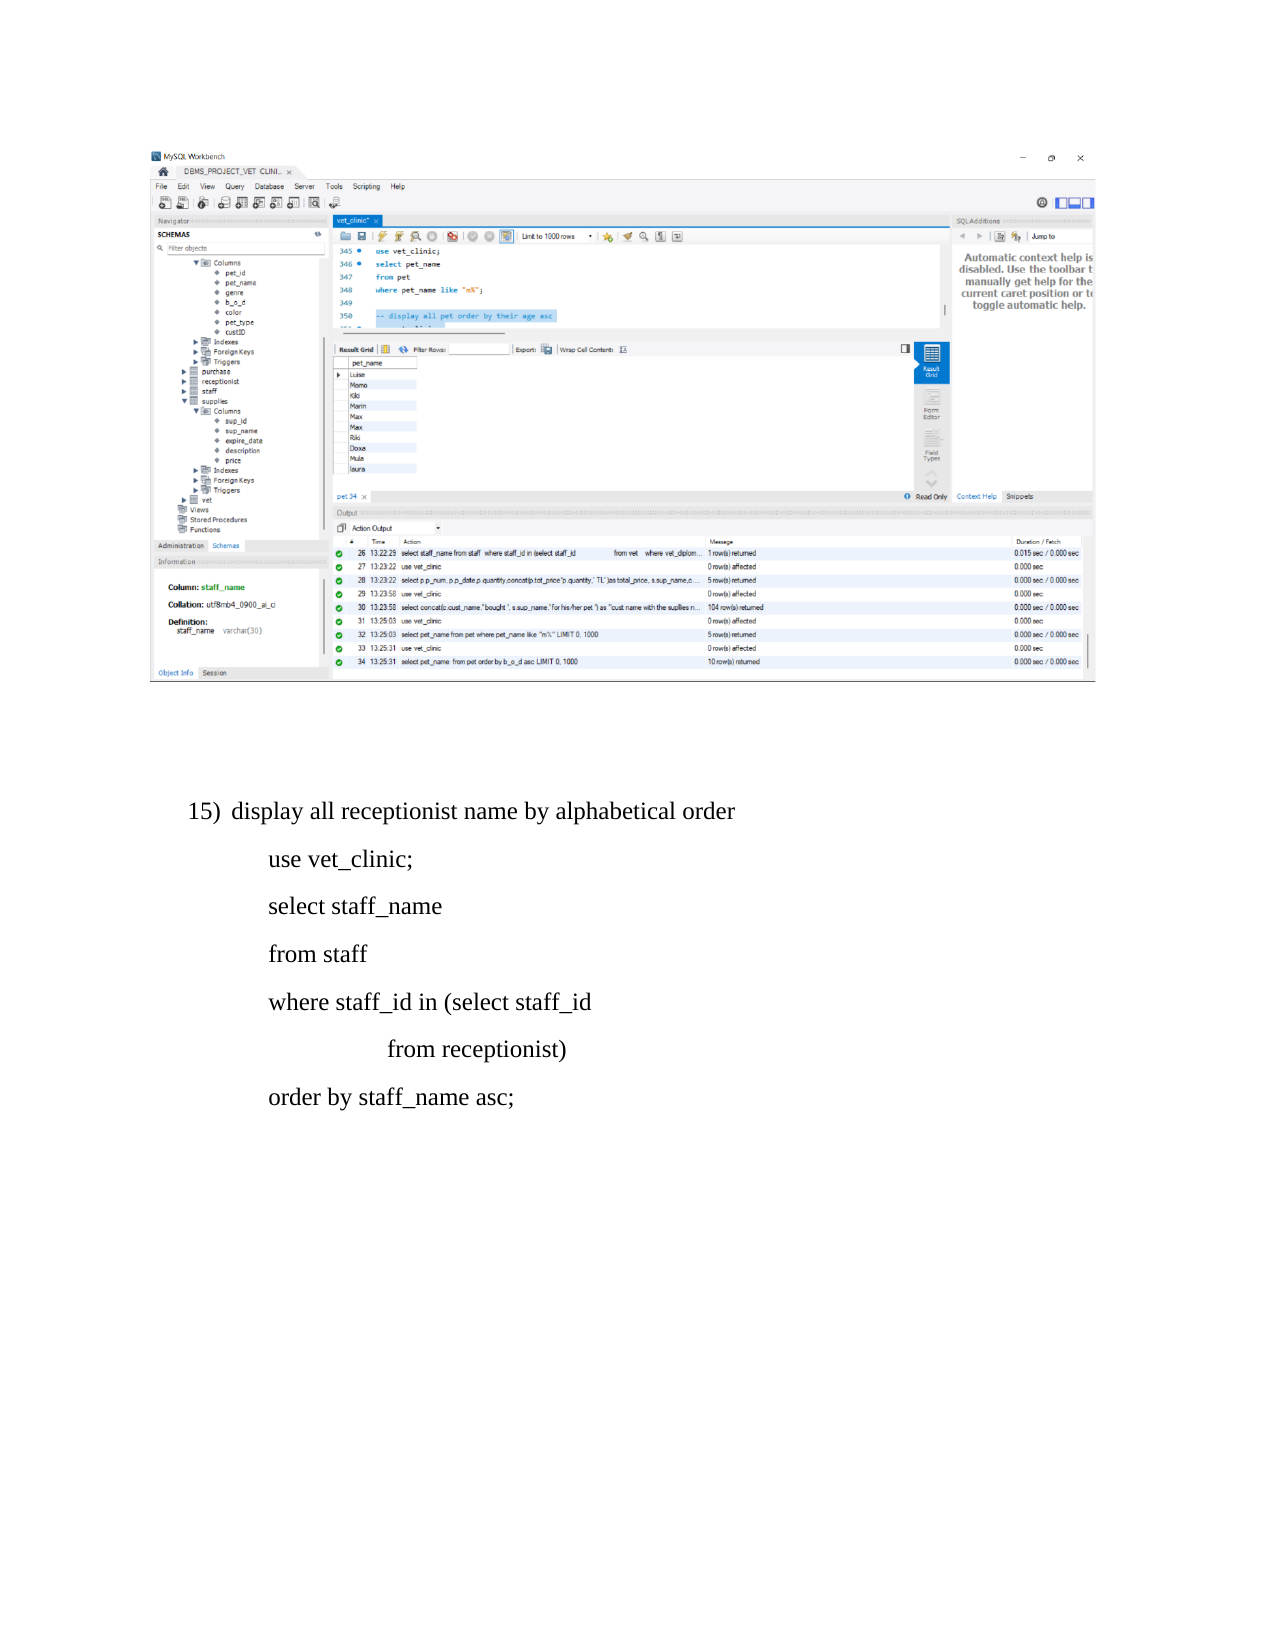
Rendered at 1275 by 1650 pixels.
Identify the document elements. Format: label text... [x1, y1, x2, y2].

text from staff [268, 939, 1098, 968]
list display all receptionist name by alphabetical order [187, 796, 1098, 825]
text use vet_clinic; [268, 844, 1098, 872]
picture [150, 150, 1096, 682]
text select staff_name [268, 891, 1098, 920]
text order by staff_name asc; [268, 1082, 1098, 1111]
text from receptionist) [268, 1034, 1098, 1063]
text where staff_id in (select staff_id [268, 987, 1098, 1016]
